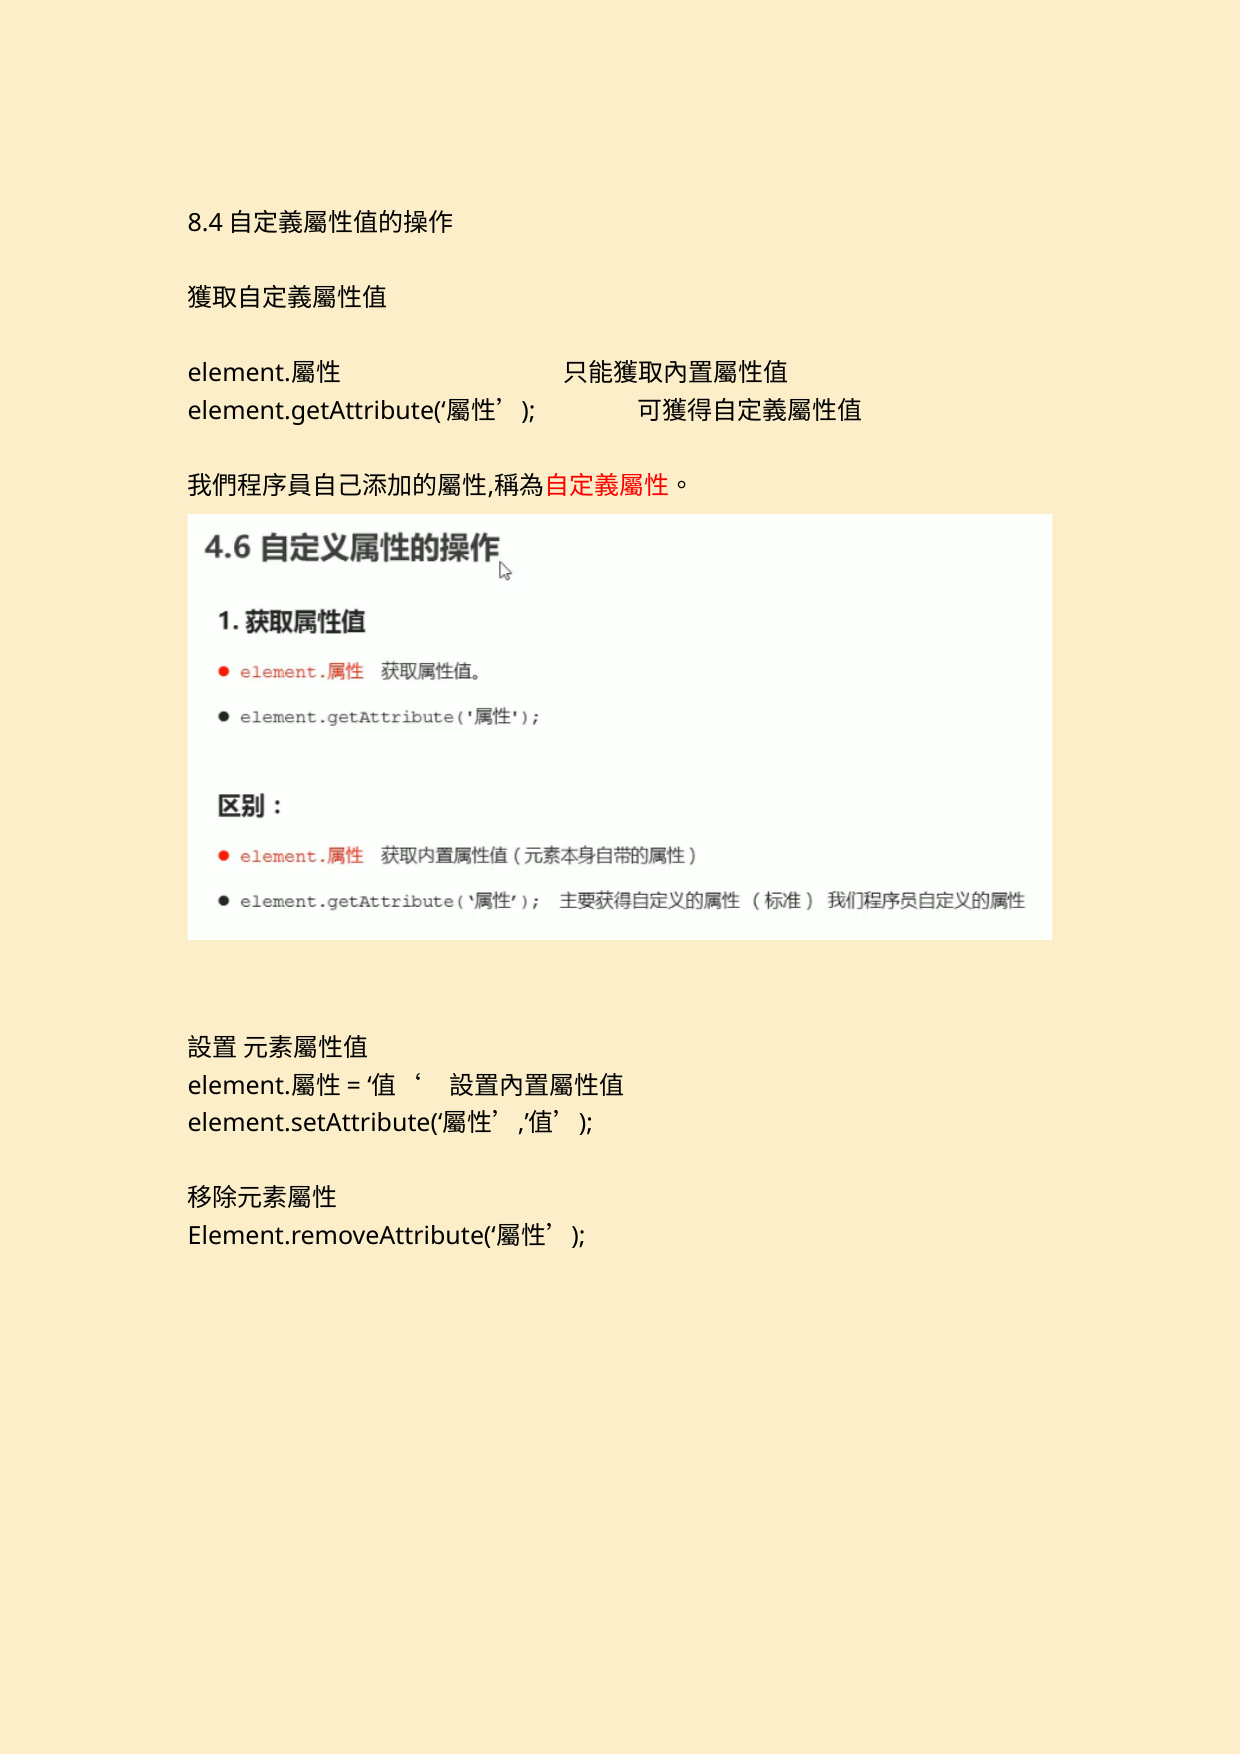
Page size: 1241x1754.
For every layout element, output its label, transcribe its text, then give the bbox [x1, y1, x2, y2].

text 獲取自定義屬性值 [187, 277, 1053, 314]
text 移除元素屬性 [187, 1177, 1053, 1214]
text 設置 元素屬性值 [187, 1027, 1053, 1064]
text 8.4自定義屬性值的操作 [187, 202, 1053, 239]
text element.setAttribute(‘屬性’,’值’); [187, 1102, 1053, 1139]
text element.getAttribute(‘屬性’); 可獲得自定義屬性值 [187, 389, 1053, 427]
picture [187, 514, 1053, 940]
text element.屬性 只能獲取內置屬性值 [187, 352, 1053, 389]
text Element.removeAttribute(‘屬性’); [187, 1214, 1053, 1252]
text element.屬性 = ‘值‘ 設置內置屬性值 [187, 1064, 1053, 1102]
text 我們程序員自己添加的屬性,稱為自定義屬性。 [187, 464, 1053, 502]
